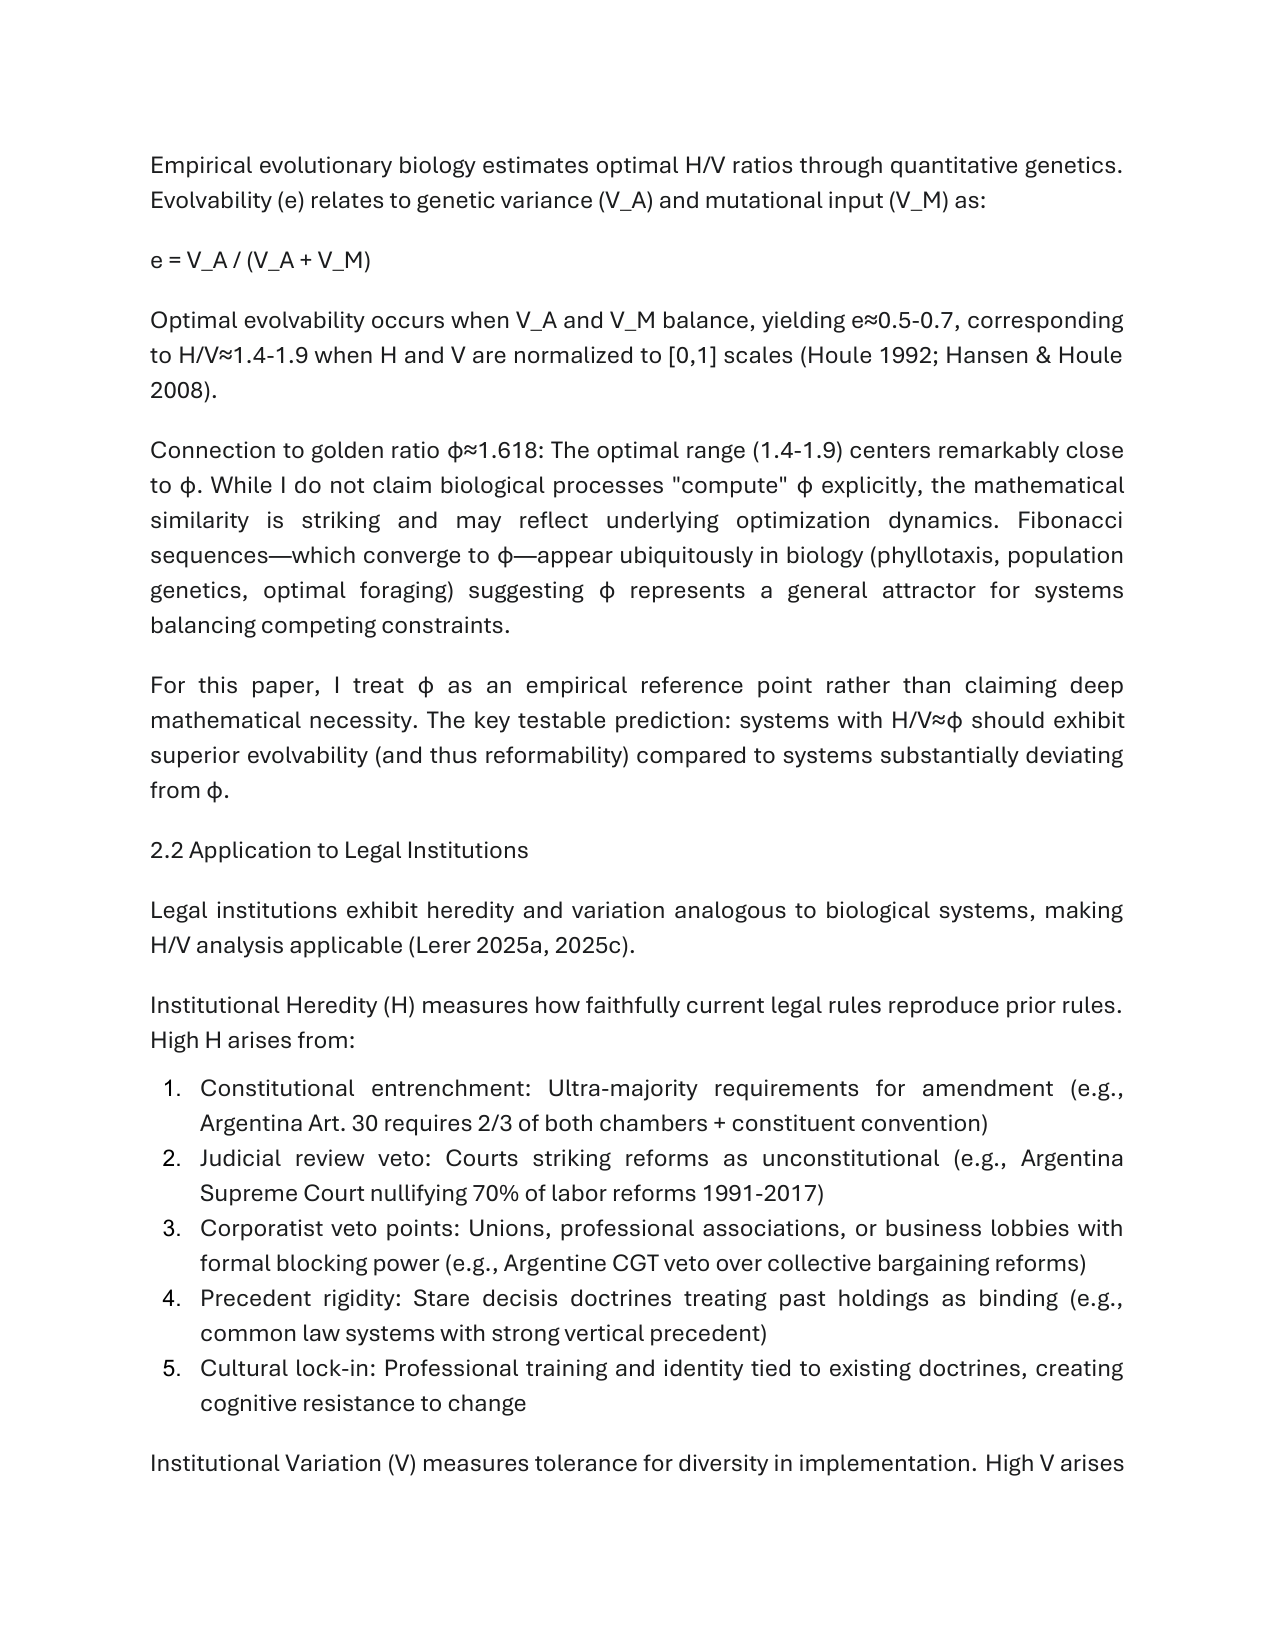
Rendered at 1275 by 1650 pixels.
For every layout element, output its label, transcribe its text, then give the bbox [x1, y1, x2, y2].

text Empirical evolutionary biology estimates optimal H/V ratios through quantitative genetics. Evolvability (e) relates to genetic variance (V_A) and mutational input (V_M) as: [150, 150, 1125, 216]
text Institutional Heredity (H) measures how faithfully current legal rules reproduce prior rules. High H arises from: [150, 990, 1125, 1056]
text For this paper, I treat φ as an empirical reference point rather than claiming deep mathematical necessity. The key testable prediction: systems with H/V≈φ should exhibit superior evolvability (and thus reformability) compared to systems substantially deviating from φ. [150, 670, 1125, 806]
text Optimal evolvability occurs when V_A and V_M balance, yielding e≈0.5-0.7, corresponding to H/V≈1.4-1.9 when H and V are normalized to [0,1] scales (Houle 1992; Hansen & Houle 2008). [150, 305, 1125, 406]
list Corporatist veto points: Unions, professional associations, or business lobbies with formal blocking power (e.g., Argentine CGT veto over collective bargaining reforms) [162, 1212, 1125, 1278]
text 2.2 Application to Legal Institutions [150, 835, 1125, 866]
text Legal institutions exhibit heredity and variation analogous to biological systems, making H/V analysis applicable (Lerer 2025a, 2025c). [150, 895, 1125, 961]
list Cultural lock-in: Professional training and identity tied to existing doctrines, creating cognitive resistance to change [162, 1352, 1125, 1418]
list Constitutional entrenchment: Ultra-majority requirements for amendment (e.g., Argentina Art. 30 requires 2/3 of both chambers + constituent convention) [162, 1072, 1125, 1138]
list Precedent rigidity: Stare decisis doctrines treating past holdings as binding (e.g., common law systems with strong vertical precedent) [162, 1282, 1125, 1348]
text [150, 1447, 1125, 1478]
text Connection to golden ratio φ≈1.618: The optimal range (1.4-1.9) centers remarkably close to φ. While I do not claim biological processes "compute" φ explicitly, the mathematical similarity is striking and may reflect underlying optimization dynamics. Fibonacci sequences—which converge to φ—appear ubiquitously in biology (phyllotaxis, population genetics, optimal foraging) suggesting φ represents a general attractor for systems balancing competing constraints. [150, 435, 1125, 641]
list Judicial review veto: Courts striking reforms as unconstitutional (e.g., Argentina Supreme Court nullifying 70% of labor reforms 1991-2017) [162, 1142, 1125, 1208]
text e = V_A / (V_A + V_M) [150, 245, 1125, 276]
